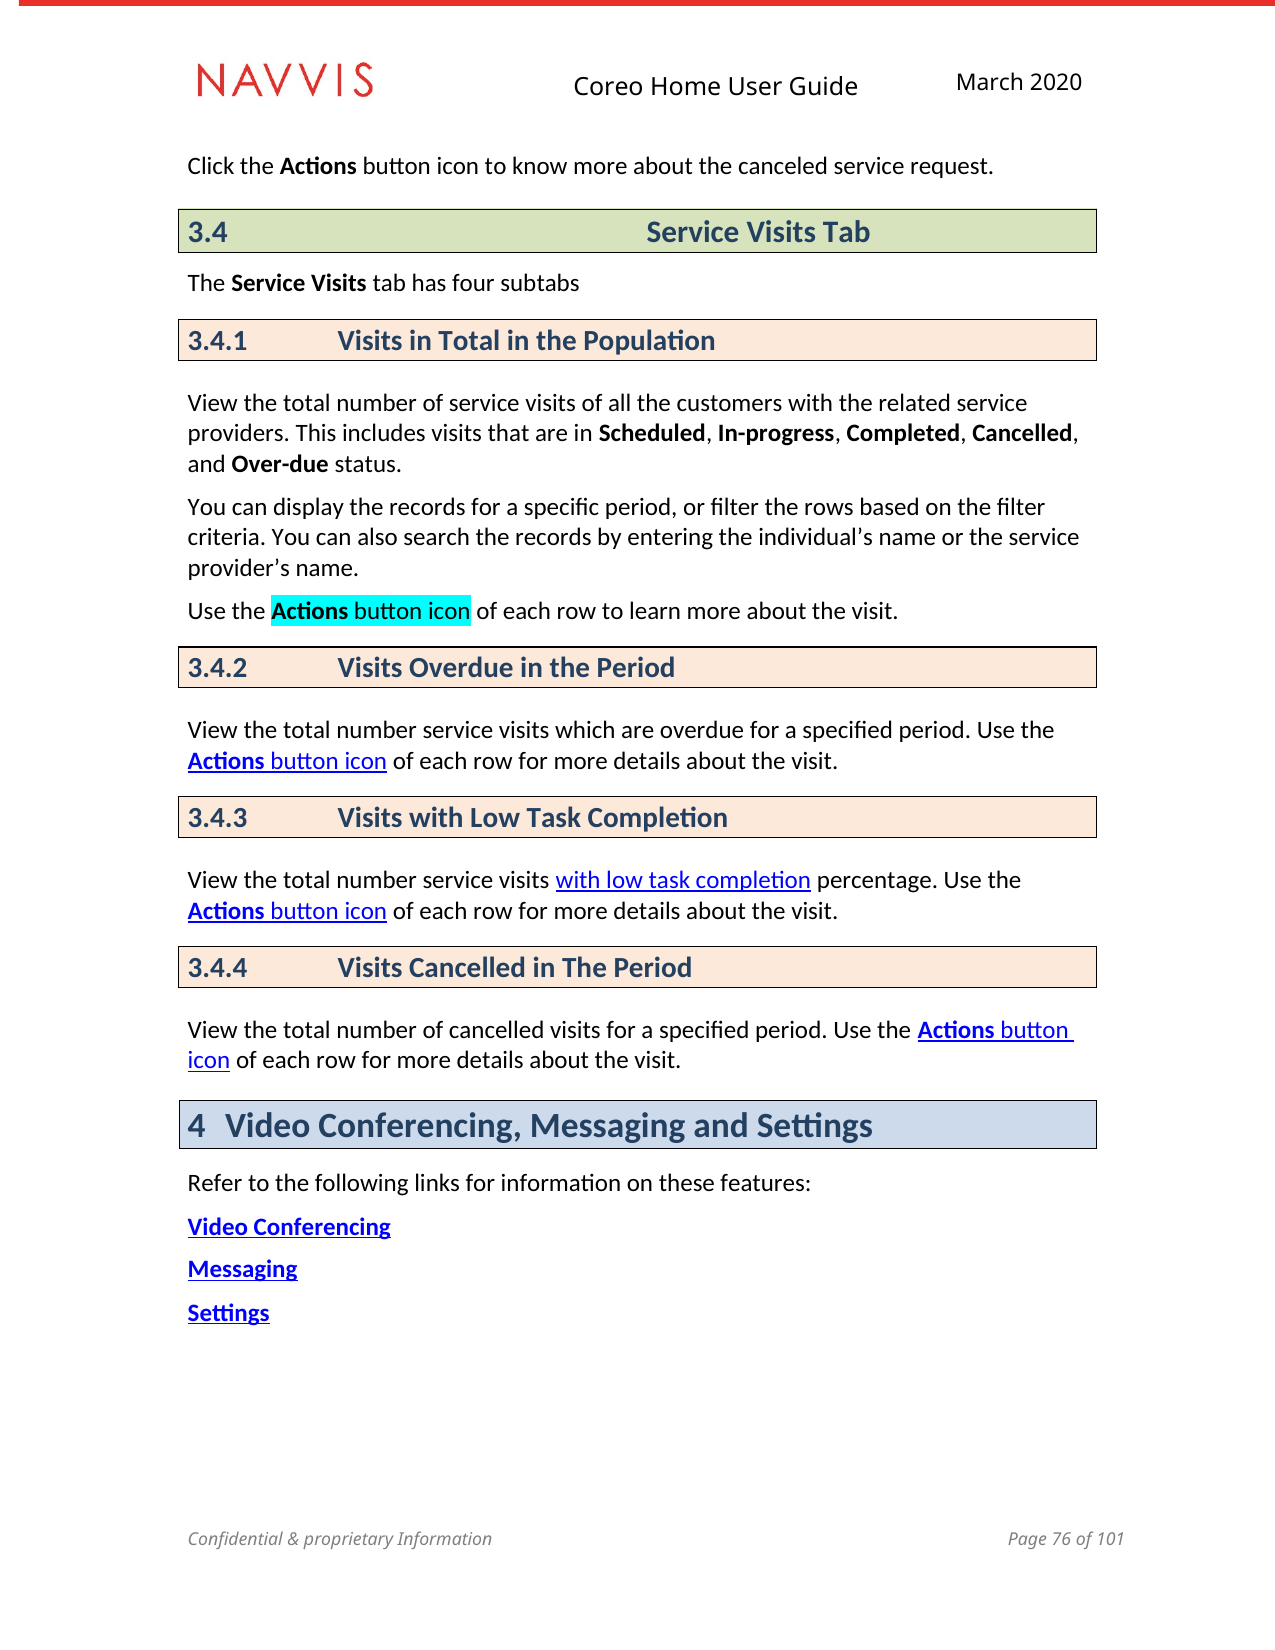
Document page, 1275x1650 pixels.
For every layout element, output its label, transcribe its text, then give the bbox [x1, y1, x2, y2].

picture [187, 55, 383, 104]
text View the total number service visits with low task completion percentage. Use the Actions button icon of each row for more details about the visit. [187, 864, 1087, 925]
text Settings [187, 1297, 1087, 1327]
text View the total number service visits which are overdue for a specified period. Use the Actions button icon of each row for more details about the visit. [187, 714, 1087, 775]
text Click the Actions button icon to know more about the canceled service request. [187, 150, 1087, 181]
text View the total number of cancelled visits for a specified period. Use the Actions button icon of each row for more details about the visit. [187, 1014, 1087, 1075]
text Video Conferencing [187, 1211, 1087, 1241]
subtitle Visits Overdue in the Period [179, 648, 1096, 687]
text You can display the records for a specific period, or filter the rows based on the filter criteria. You can also search the records by entering the individual’s name or the service provider’s name. [187, 491, 1087, 582]
text Use the Actions button icon of each row to learn more about the visit. [471, 595, 1087, 626]
subtitle Visits Cancelled in The Period [179, 947, 1096, 987]
text The Service Visits tab has four subtabs [187, 267, 1087, 298]
subtitle Visits with Low Task Completion [179, 797, 1096, 837]
text Messaging [187, 1254, 1087, 1284]
text Refer to the following links for information on these features: [187, 1168, 1087, 1198]
subtitle Video Conferencing, Messaging and Settings [180, 1101, 1096, 1148]
subtitle Service Visits Tab [179, 210, 1096, 252]
text View the total number of service visits of all the customers with the related service providers. This includes visits that are in Scheduled, In-progress, Completed, Cancelled, and Over-due status. [187, 387, 1087, 478]
subtitle Visits in Total in the Population [179, 320, 1096, 360]
